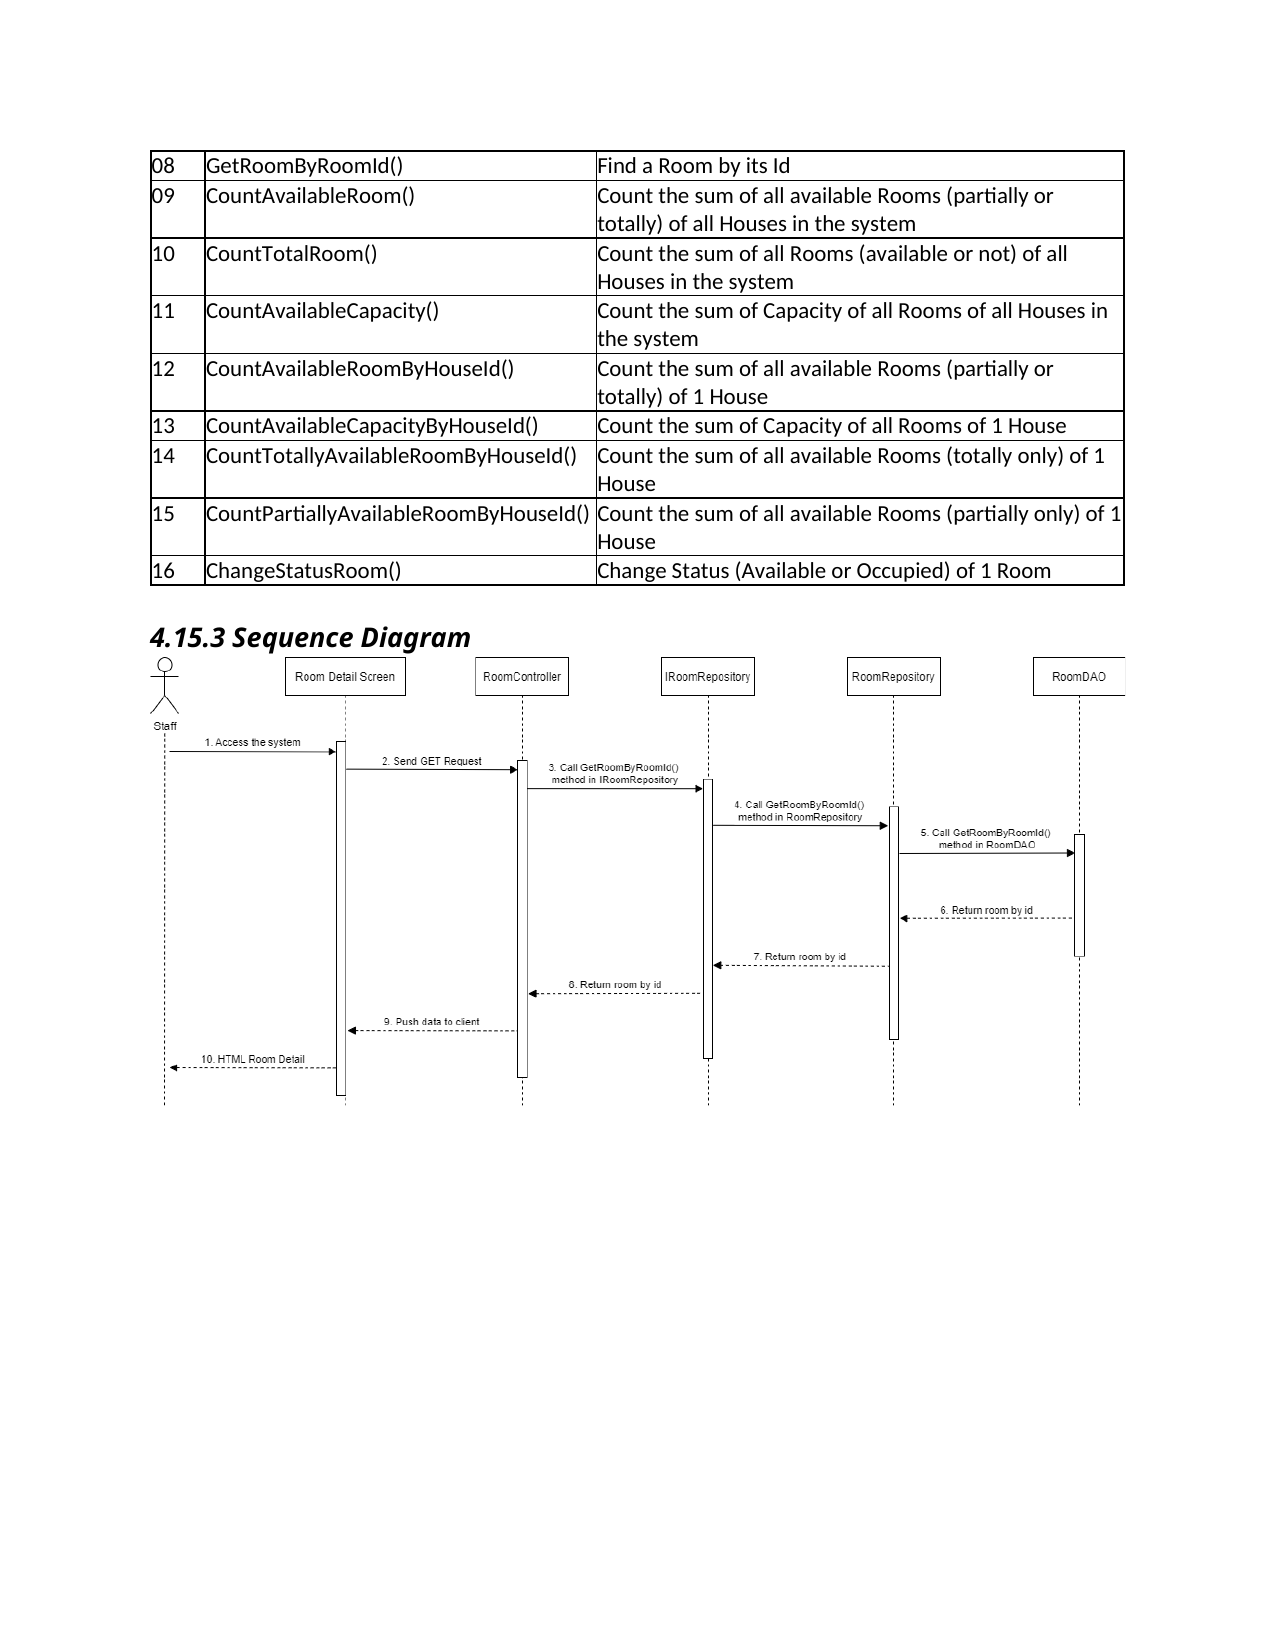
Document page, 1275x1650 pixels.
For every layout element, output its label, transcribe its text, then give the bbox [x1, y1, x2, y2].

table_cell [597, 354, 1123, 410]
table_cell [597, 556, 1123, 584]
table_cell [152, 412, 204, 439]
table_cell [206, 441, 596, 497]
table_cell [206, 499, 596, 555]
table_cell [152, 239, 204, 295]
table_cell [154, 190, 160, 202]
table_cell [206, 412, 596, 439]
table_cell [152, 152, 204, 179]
picture [150, 657, 1125, 1106]
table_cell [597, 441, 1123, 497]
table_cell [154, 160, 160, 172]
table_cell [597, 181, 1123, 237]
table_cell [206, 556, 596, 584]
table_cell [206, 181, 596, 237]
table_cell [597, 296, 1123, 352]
subtitle 4.15.3 Sequence Diagram [150, 618, 1125, 655]
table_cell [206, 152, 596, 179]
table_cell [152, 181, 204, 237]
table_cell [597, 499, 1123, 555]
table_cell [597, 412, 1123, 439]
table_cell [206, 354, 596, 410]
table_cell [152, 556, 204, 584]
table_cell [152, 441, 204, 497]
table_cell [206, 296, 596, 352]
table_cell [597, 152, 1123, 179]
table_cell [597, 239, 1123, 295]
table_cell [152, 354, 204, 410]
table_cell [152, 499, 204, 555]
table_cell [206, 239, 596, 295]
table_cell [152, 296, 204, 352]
